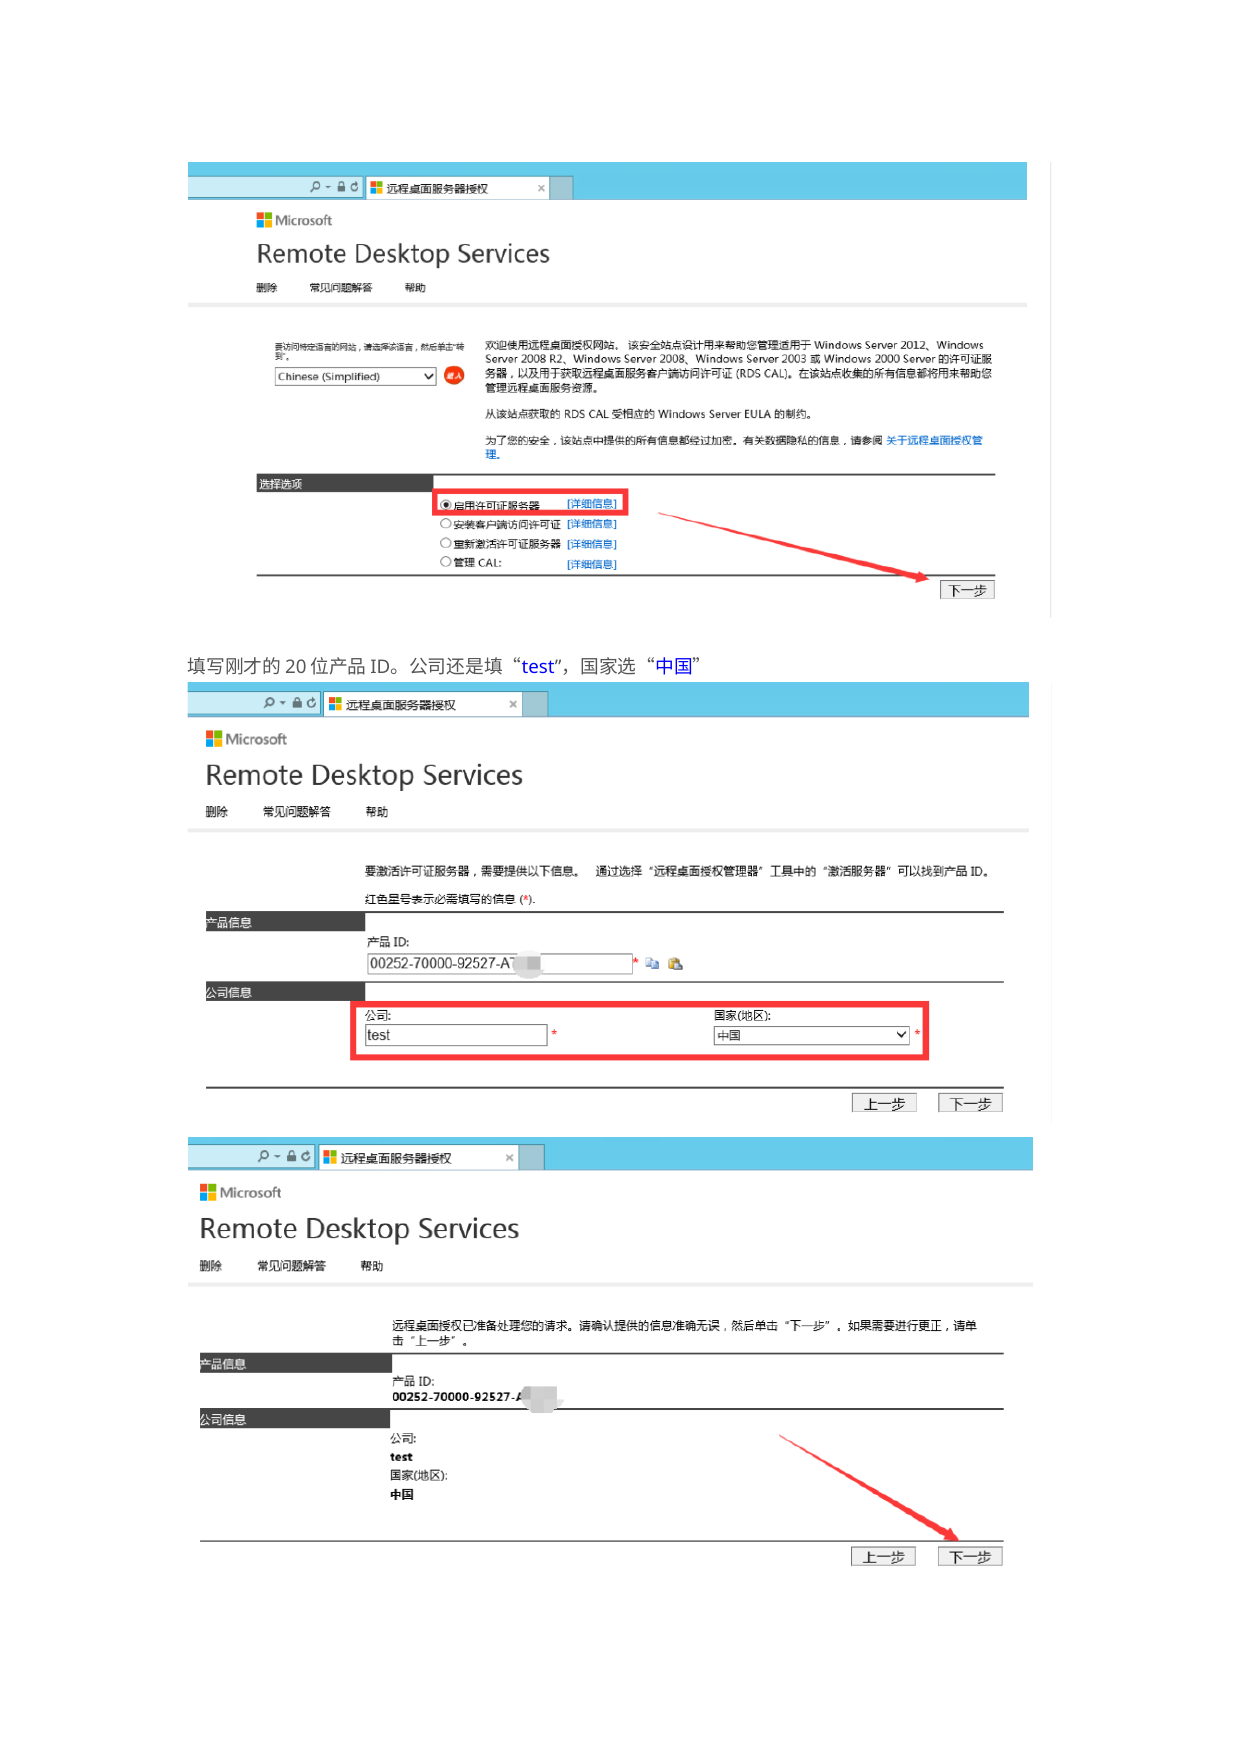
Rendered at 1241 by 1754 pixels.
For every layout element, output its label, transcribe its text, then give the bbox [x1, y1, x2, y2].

picture [187, 162, 1052, 618]
text 填写刚才的20位产品ID。公司还是填“test”，国家选“中国” [187, 649, 1053, 682]
picture [187, 682, 1052, 1125]
picture [187, 1137, 1052, 1582]
